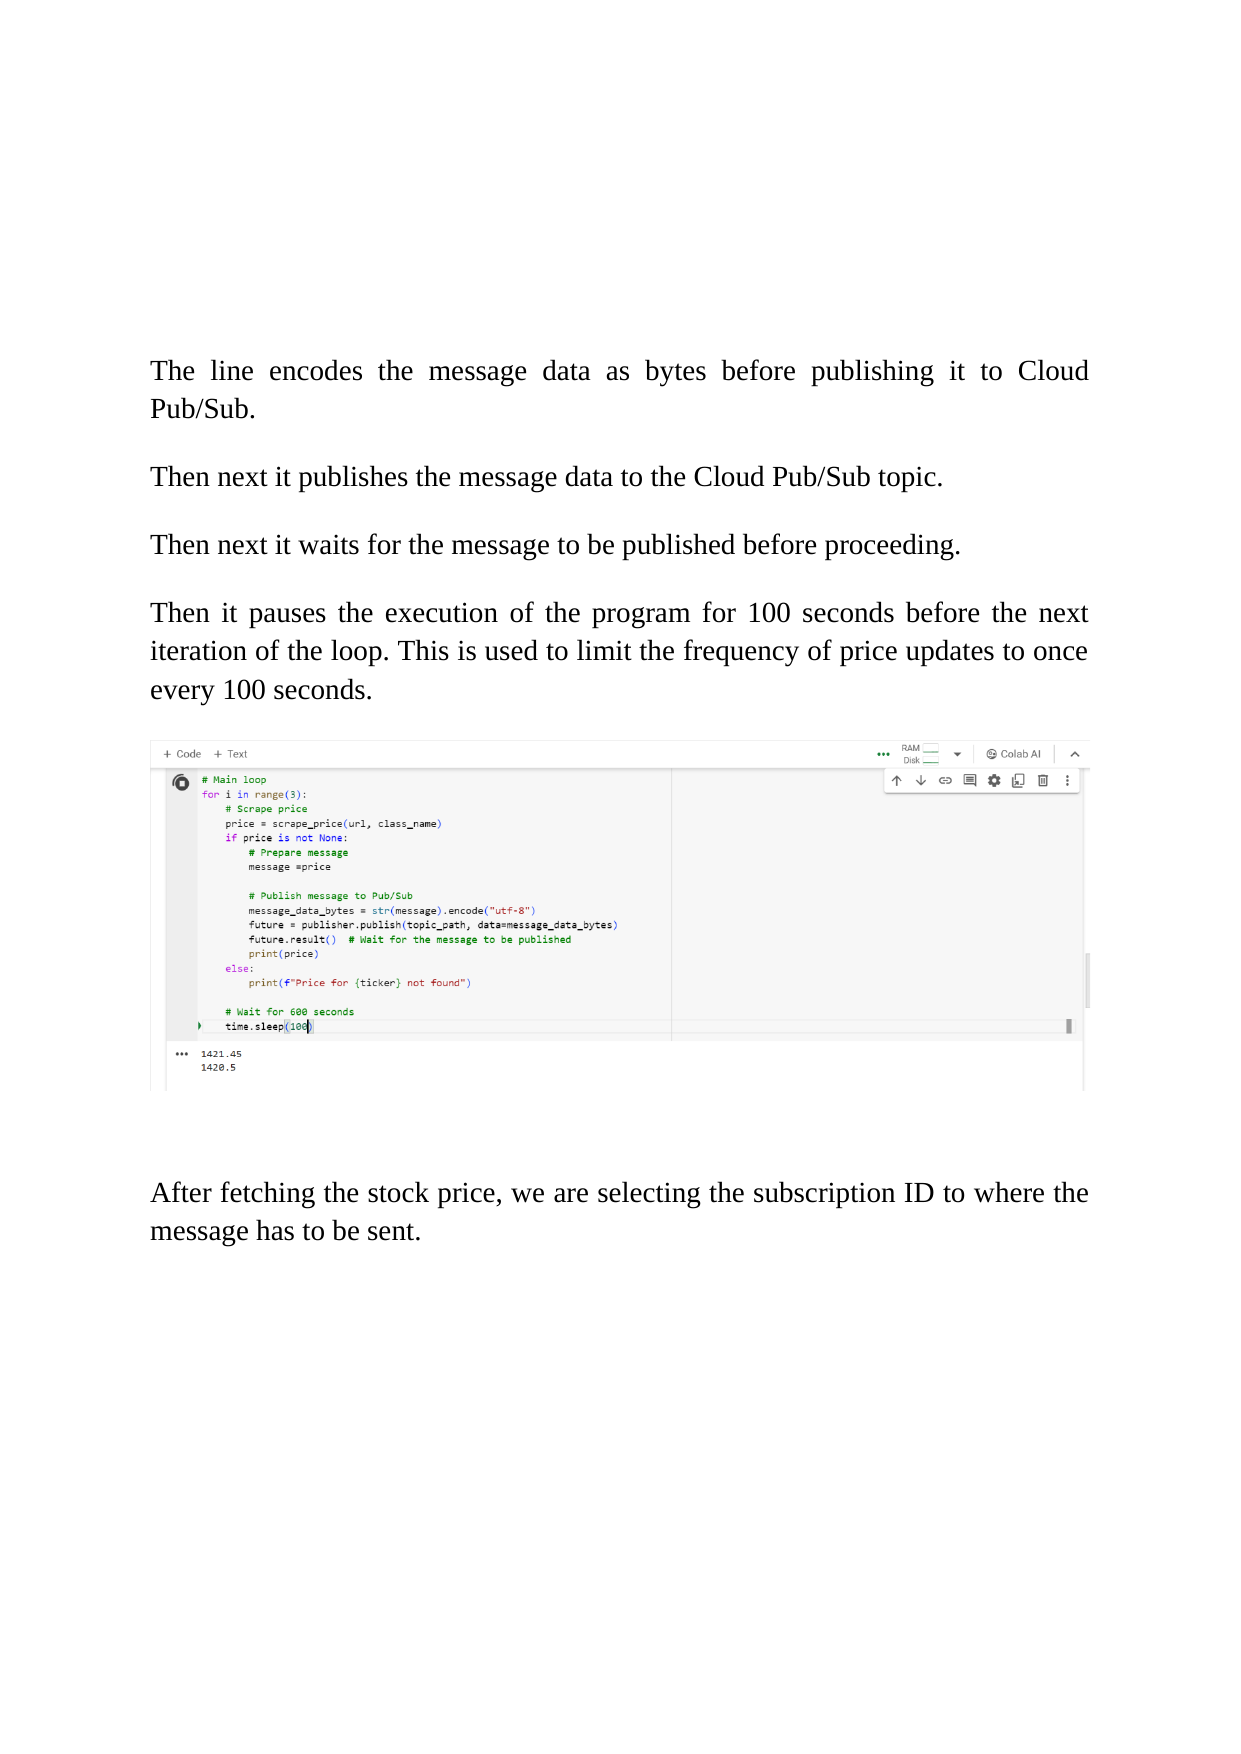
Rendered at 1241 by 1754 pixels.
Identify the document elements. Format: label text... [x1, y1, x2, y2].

text Then next it publishes the message data to the Cloud Pub/Sub topic. [150, 459, 1090, 493]
text Then it pauses the execution of the program for 100 seconds before the next iteration of the loop. This is used to limit the frequency of price updates to once every 100 seconds. [150, 595, 1090, 705]
text The line encodes the message data as bytes before publishing it to Cloud Pub/Sub. [150, 353, 1090, 425]
picture [150, 739, 1091, 1091]
text Then next it waits for the message to be published before proceeding. [150, 527, 1090, 561]
text After fetching the stock price, we are selecting the subscription ID to where the message has to be sent. [150, 1175, 1090, 1247]
